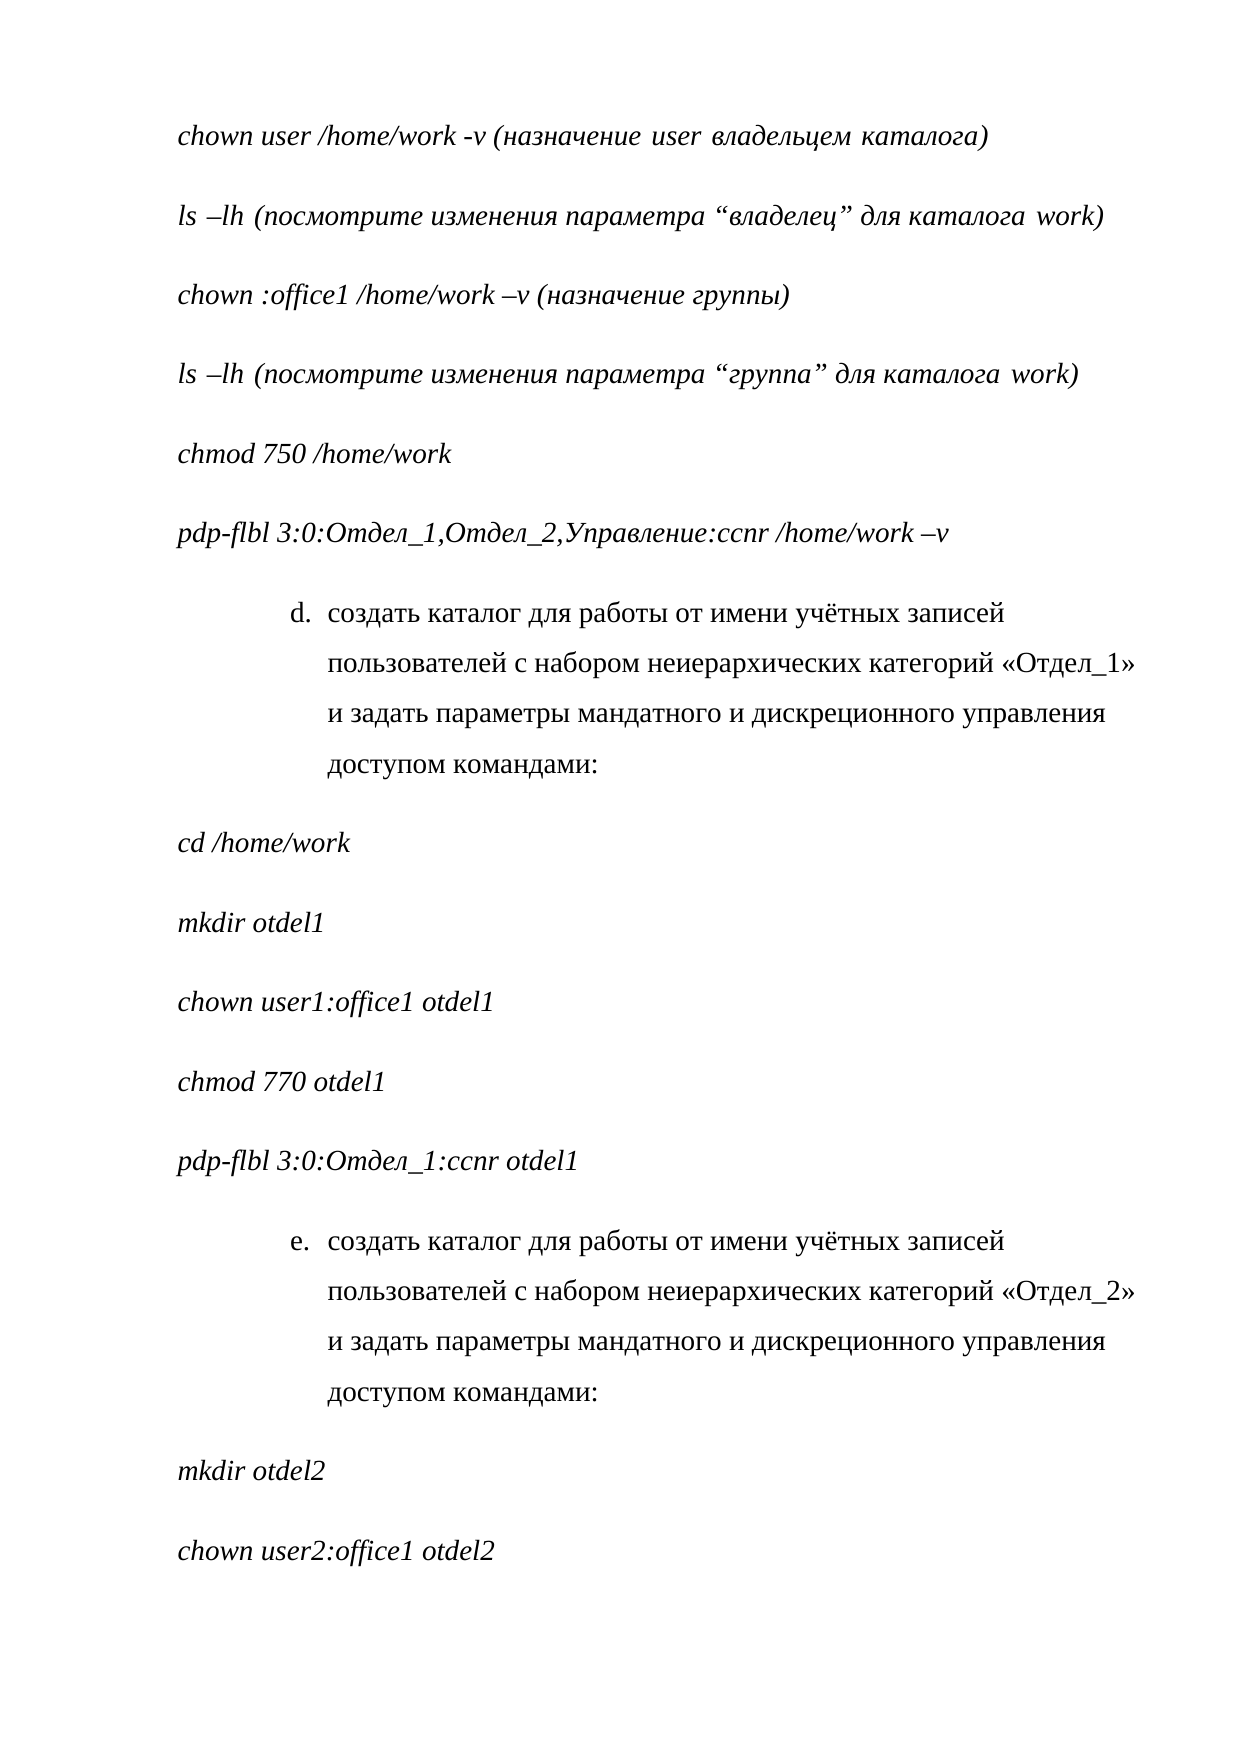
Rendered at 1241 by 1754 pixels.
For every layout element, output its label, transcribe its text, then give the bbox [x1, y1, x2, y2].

list создать каталог work и задать параметры мандатного и дискреционного управления доступом командами: [290, 558, 1152, 642]
text mkdir /home/work [177, 688, 1152, 721]
list Прочесть информацию по командам mkdir, chown и chmode в приложении для практической работы. [290, 428, 1152, 512]
text chown :office1 /home/work –v (назначение группы) [177, 926, 1152, 959]
text cd /home/work [177, 1474, 1152, 1508]
text ls –lh (посмотрите изменения параметра “группа” для каталога work) [177, 1006, 1152, 1039]
text mkdir otdel1 [177, 1554, 1152, 1587]
text chmod 750 /home/work [177, 1085, 1152, 1118]
list запустить терминал Fly в «привилегированном» режиме командой sudo fly-term; [290, 298, 1152, 382]
text chown user /home/work -v (назначение user владельцем каталога) [177, 767, 1152, 801]
text При этом обеспечить хранение файлов с различными уровнями конфиденциальности в каталогах с использованием специального атрибута CCNR, для чего осуществить следующие действия: [215, 118, 1152, 252]
text ls –lh (посмотрите изменения параметра “владелец” для каталога work) [177, 847, 1152, 880]
list создать каталог для работы от имени учётных записей пользователей с набором неиерархических категорий «Отдел_1» и задать параметры мандатного и дискреционного управления доступом командами: [290, 1244, 1152, 1428]
text pdp-flbl 3:0:Отдел_1,Отдел_2,Управление:ccnr /home/work –v [177, 1164, 1152, 1198]
